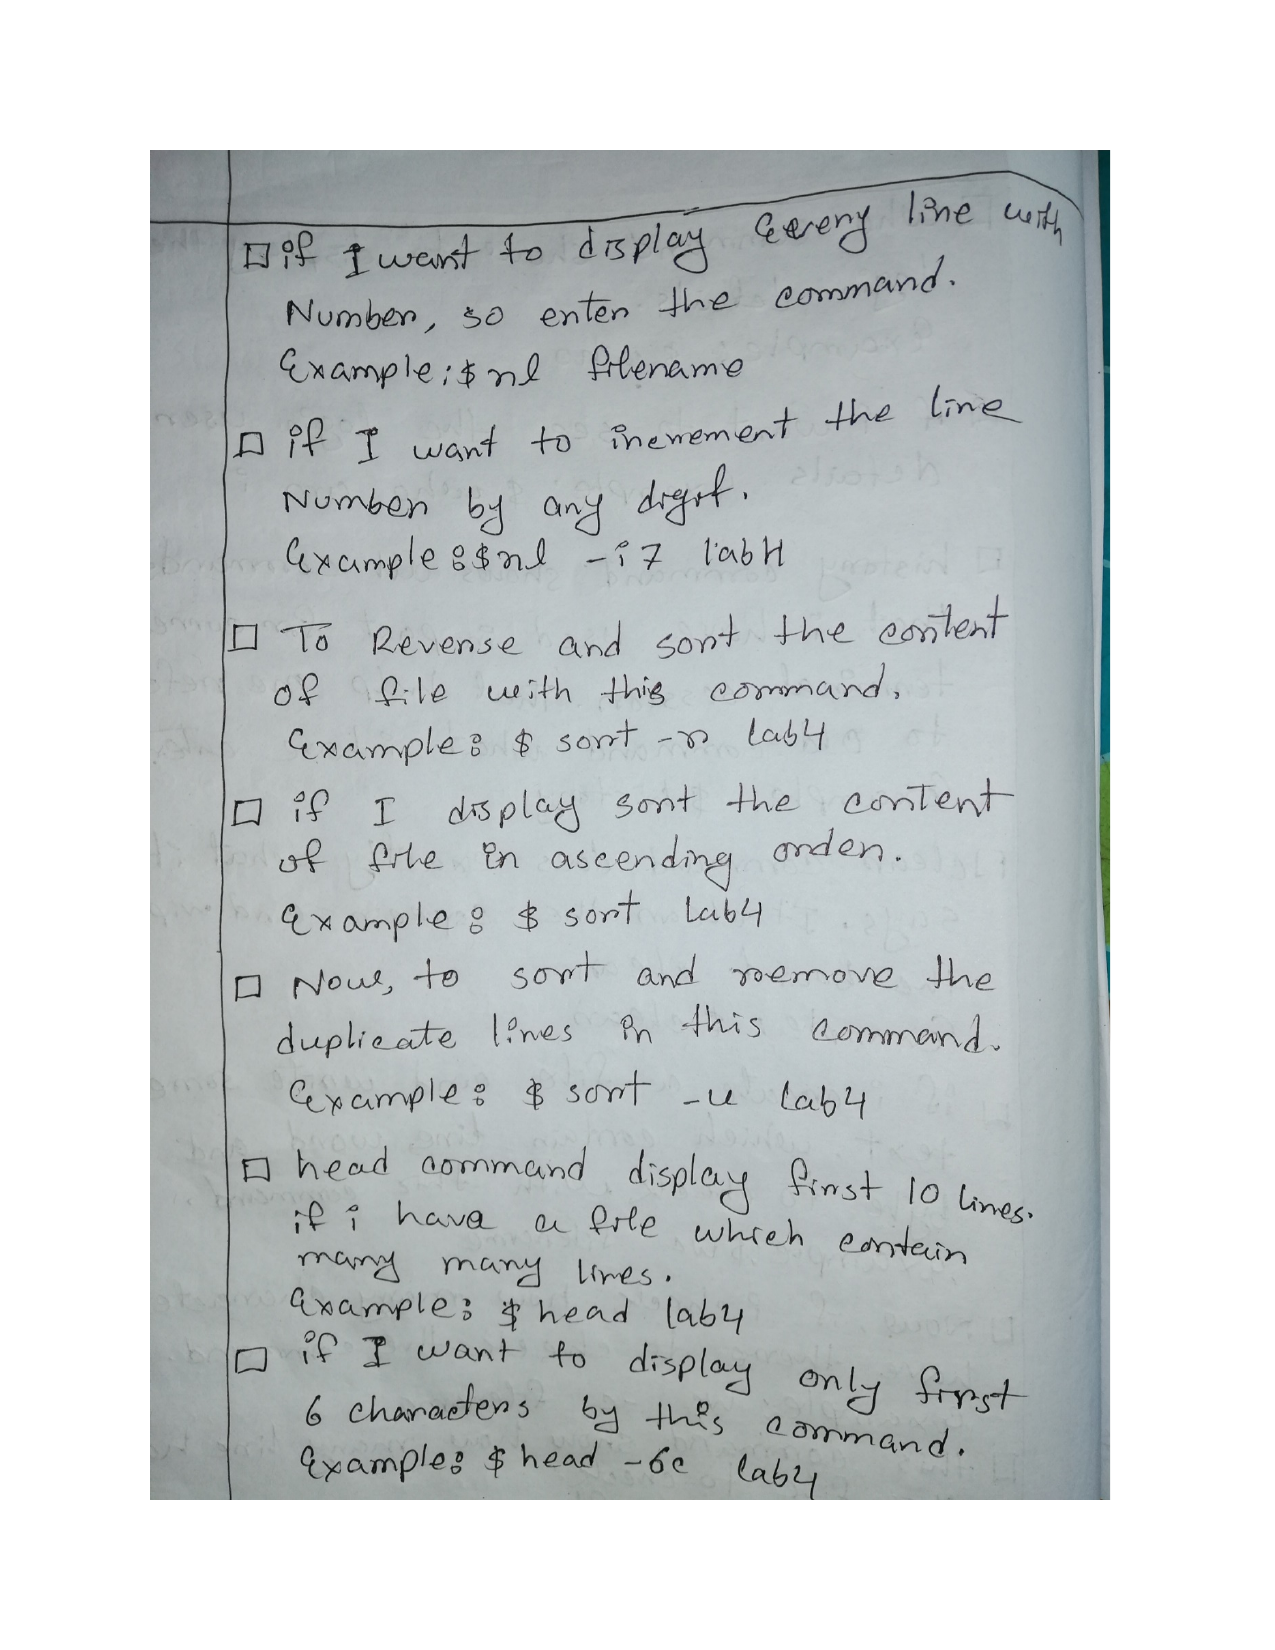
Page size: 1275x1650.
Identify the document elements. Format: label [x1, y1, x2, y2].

picture [150, 150, 1111, 1500]
